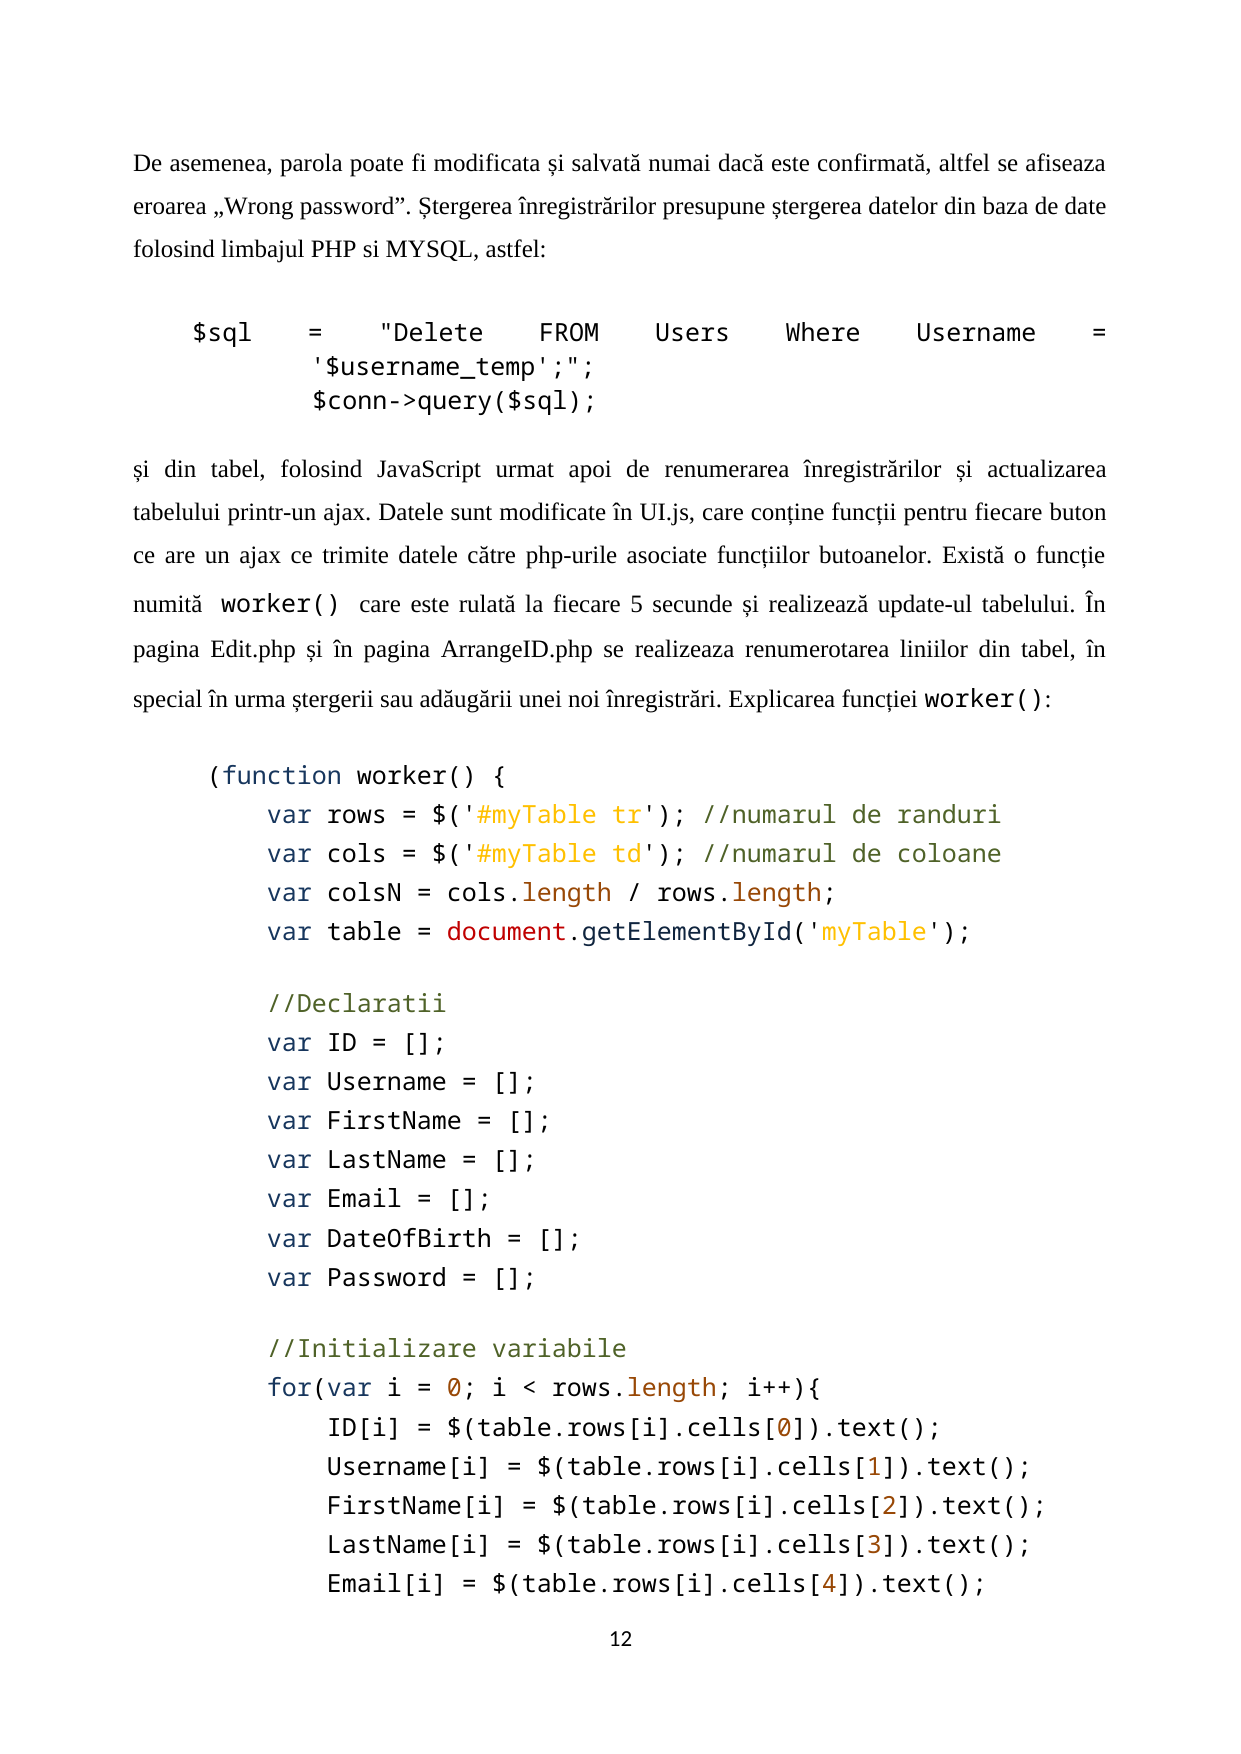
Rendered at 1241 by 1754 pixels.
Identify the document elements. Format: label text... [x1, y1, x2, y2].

text (function worker() { [133, 757, 1107, 791]
text LastName[i] = $(table.rows[i].cells[3]).text(); [133, 1527, 1107, 1561]
text for(var i = 0; i < rows.length; i++){ [133, 1370, 1107, 1404]
text var Password = []; [133, 1259, 1107, 1293]
text $sql = "Delete FROM Users Where Username = '$username_temp';"; [192, 314, 1107, 383]
text De asemenea, parola poate fi modificata și salvată numai dacă este confirmată, altfel se afiseaza eroarea „Wrong password”. Ștergerea înregistrărilor presupune ștergerea datelor din baza de date folosind limbajul PHP si MYSQL, astfel: [133, 148, 1107, 263]
text ID[i] = $(table.rows[i].cells[0]).text(); [133, 1409, 1107, 1443]
text //Declaratii [207, 985, 1107, 1019]
text FirstName[i] = $(table.rows[i].cells[2]).text(); [133, 1487, 1107, 1522]
text var Username = []; [133, 1064, 1107, 1098]
text var table = document.getElementById('myTable'); [133, 914, 1107, 948]
text var LastName = []; [133, 1142, 1107, 1176]
text $conn->query($sql); [192, 383, 1107, 417]
text și din tabel, folosind JavaScript urmat apoi de renumerarea înregistrărilor și actualizarea tabelului printr-un ajax. Datele sunt modificate în UI.js, care conține funcții pentru fiecare buton ce are un ajax ce trimite datele către php-urile asociate funcțiilor butoanelor. Există o funcție numită worker() care este rulată la fiecare 5 secunde și realizează update-ul tabelului. În pagina Edit.php și în pagina ArrangeID.php se realizeaza renumerotarea liniilor din tabel, în special în urma ștergerii sau adăugării unei noi înregistrări. Explicarea funcției worker(): [133, 454, 1107, 714]
text var colsN = cols.length / rows.length; [133, 875, 1107, 909]
text Username[i] = $(table.rows[i].cells[1]).text(); [133, 1448, 1107, 1482]
text var Email = []; [133, 1181, 1107, 1215]
text //Initializare variabile [133, 1331, 1107, 1365]
text var cols = $('#myTable td'); //numarul de coloane [133, 836, 1107, 870]
text var rows = $('#myTable tr'); //numarul de randuri [133, 796, 1107, 831]
text Email[i] = $(table.rows[i].cells[4]).text(); [133, 1566, 1107, 1600]
text var FirstName = []; [133, 1103, 1107, 1137]
text var ID = []; [133, 1024, 1107, 1058]
text var DateOfBirth = []; [133, 1220, 1107, 1254]
